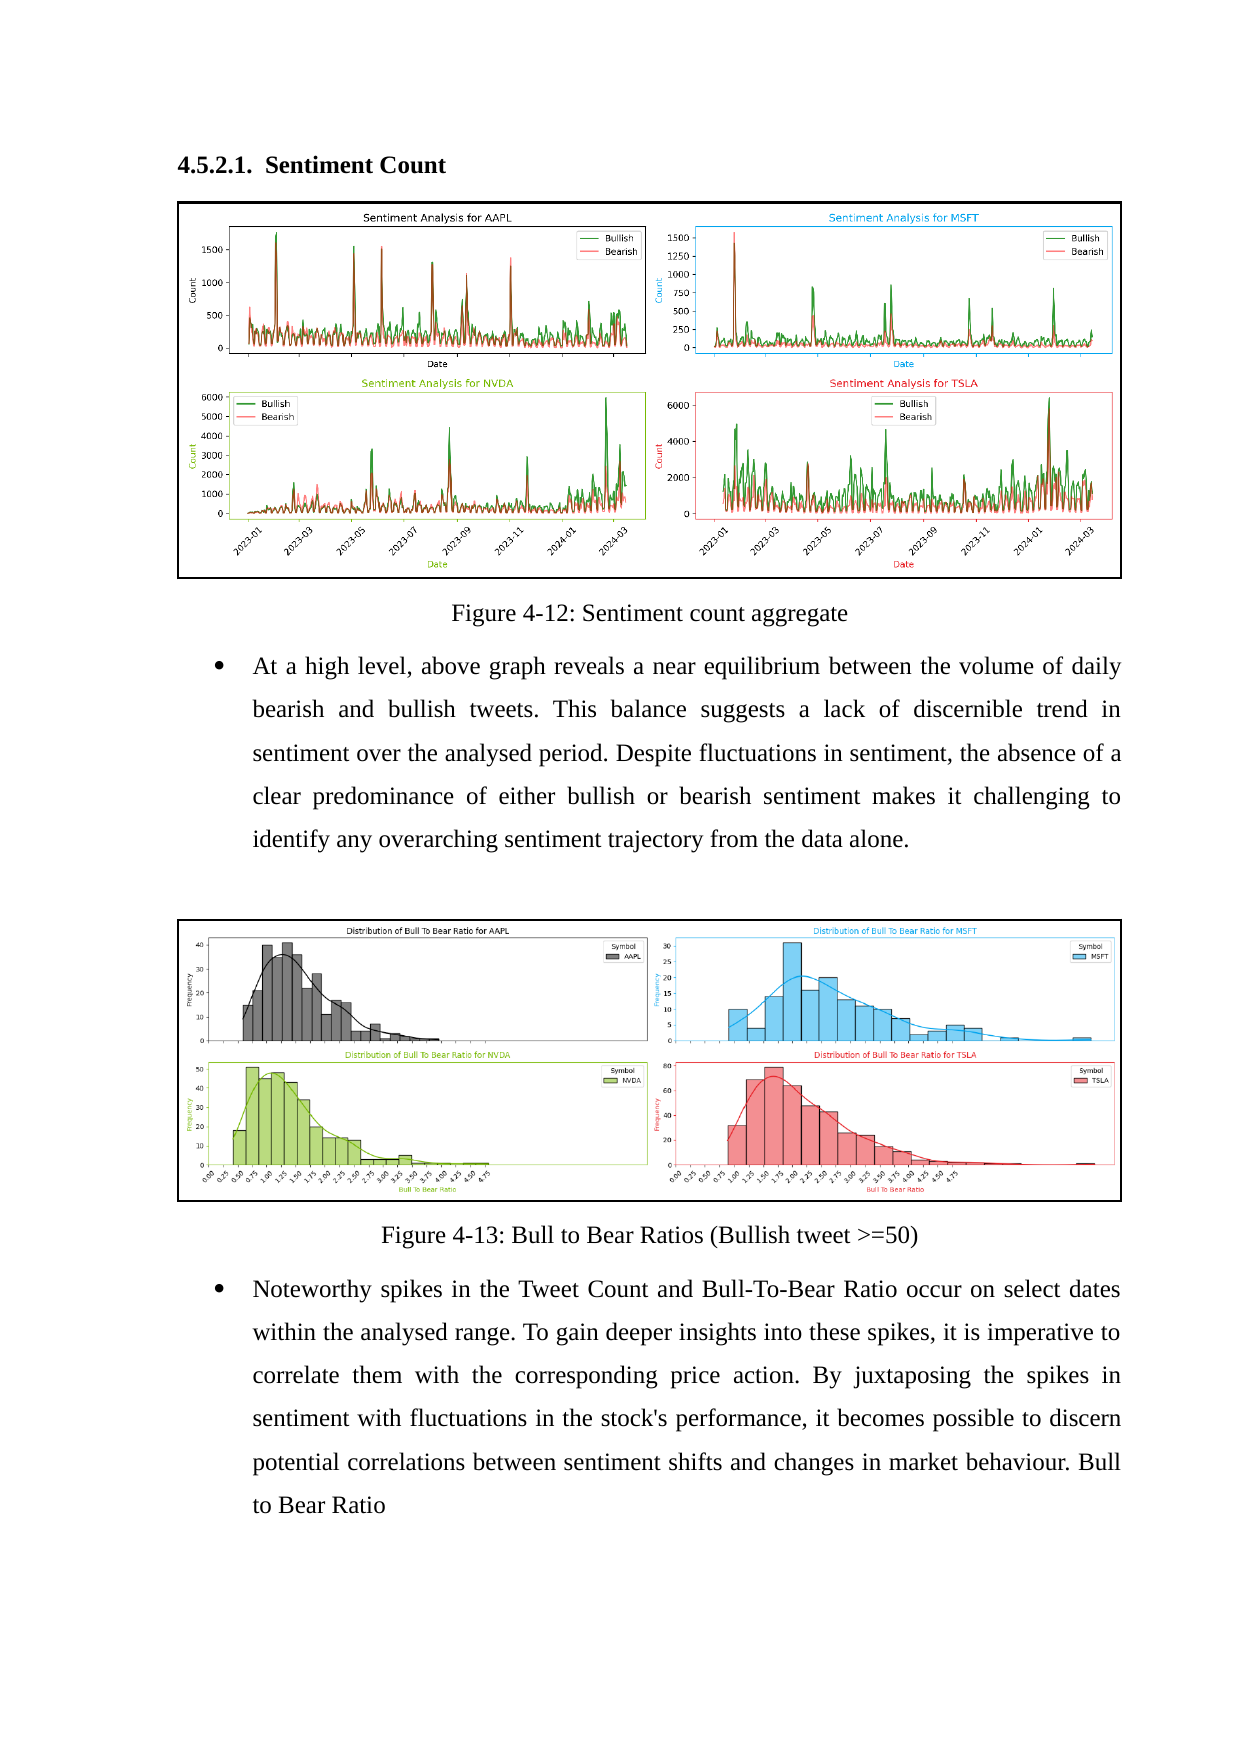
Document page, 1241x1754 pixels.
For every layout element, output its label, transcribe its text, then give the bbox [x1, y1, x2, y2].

picture [179, 921, 1120, 1200]
list At a high level, above graph reveals a near equilibrium between the volume of daily bearish and bullish tweets. This balance suggests a lack of discernible trend in sentiment over the analysed period. Despite fluctuations in sentiment, the absence of a clear predominance of either bullish or bearish sentiment makes it challenging to identify any overarching sentiment trajectory from the data alone. [215, 651, 1122, 853]
list Noteworthy spikes in the Tweet Count and Bull-To-Bear Ratio occur on select dates within the analysed range. To gain deeper insights into these spikes, it is imperative to correlate them with the corresponding price action. By juxtaposing the spikes in sentiment with fluctuations in the stock's performance, it becomes possible to discern potential correlations between sentiment shifts and changes in market behaviour. Bull to Bear Ratio [215, 1274, 1122, 1518]
subtitle Sentiment Count [177, 150, 1122, 179]
picture [179, 204, 1120, 577]
